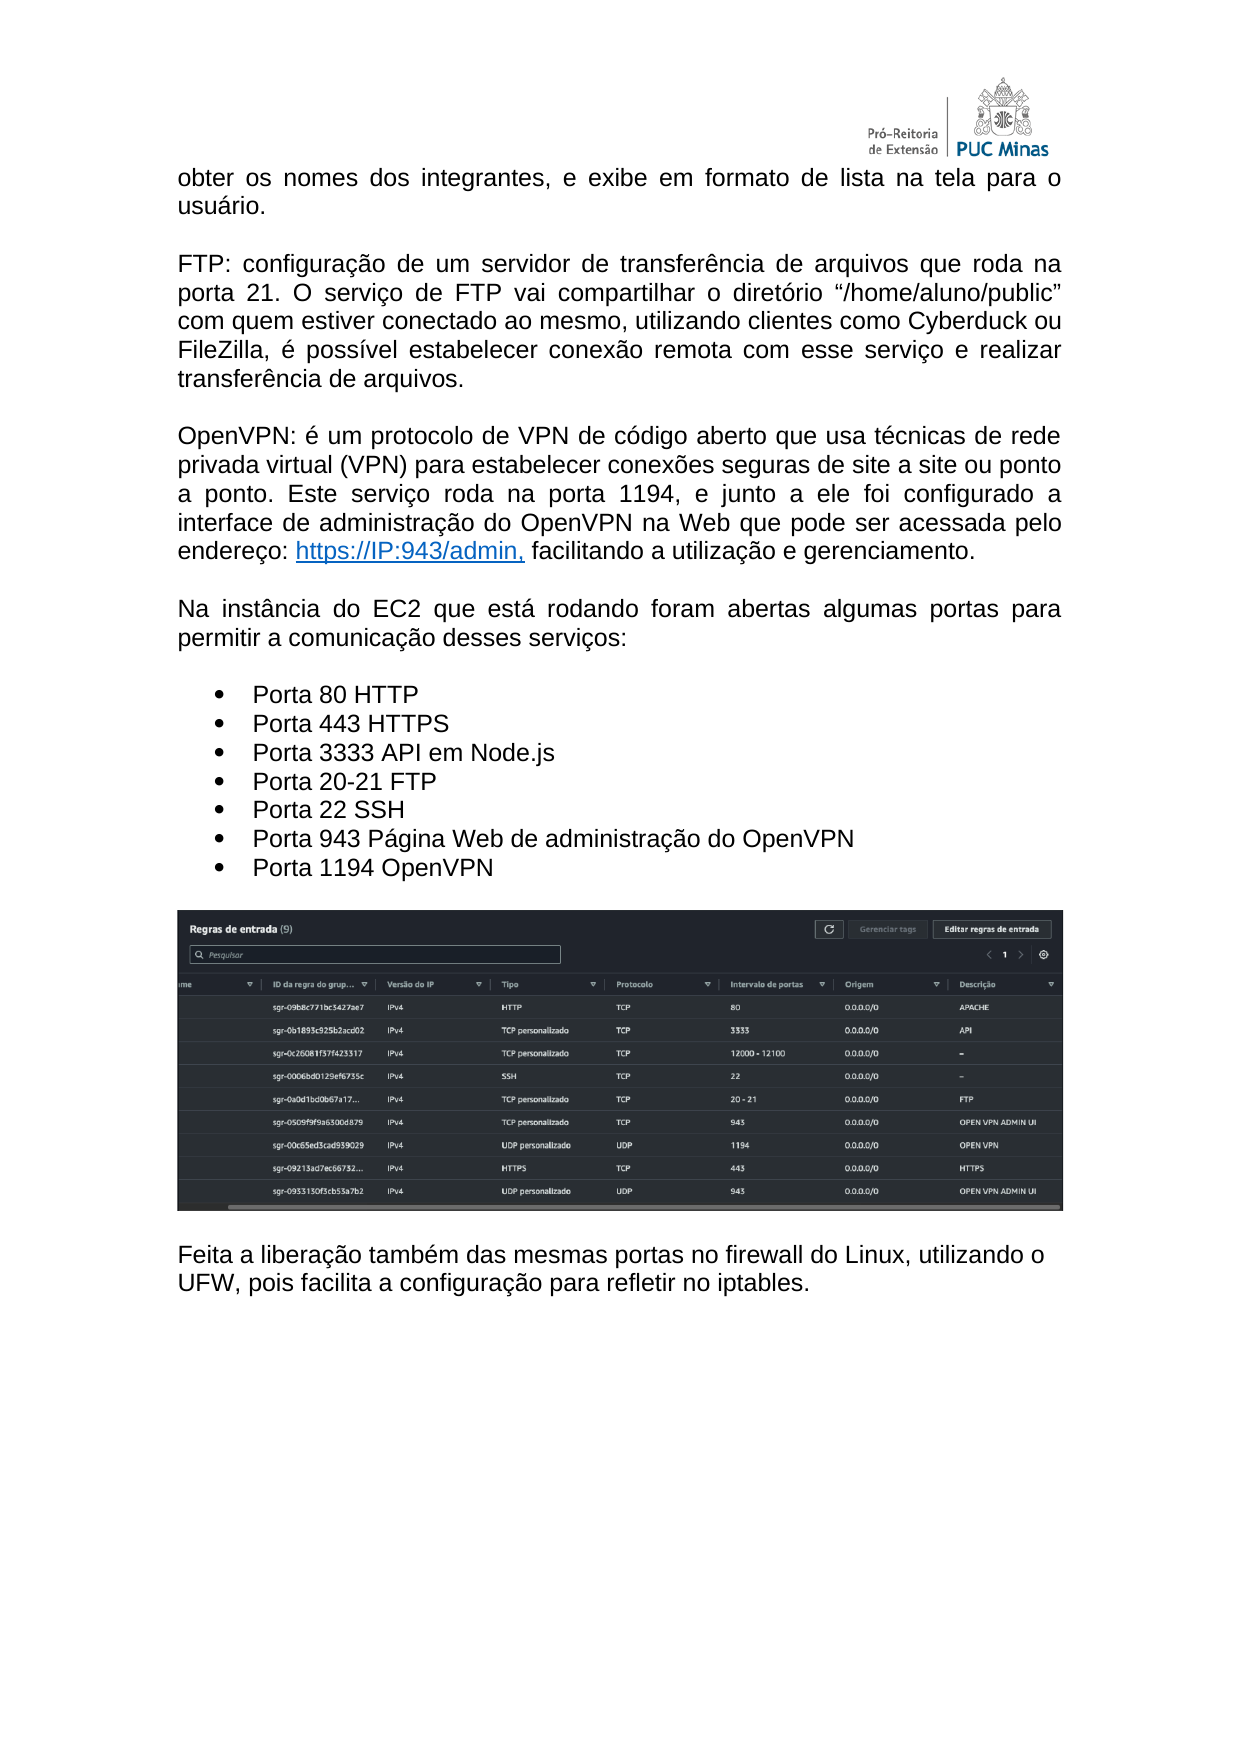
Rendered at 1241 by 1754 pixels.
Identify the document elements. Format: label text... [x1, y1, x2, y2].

list Porta 3333 API em Node.js [215, 738, 1063, 767]
list Porta 20-21 FTP [215, 767, 1063, 796]
list Porta 80 HTTP [215, 680, 1063, 709]
picture [861, 73, 1064, 163]
list Porta 943 Página Web de administração do OpenVPN [215, 824, 1063, 853]
picture [177, 910, 1064, 1211]
text FTP: configuração de um servidor de transferência de arquivos que roda na porta 21. O serviço de FTP vai compartilhar o diretório “/home/aluno/public” com quem estiver conectado ao mesmo, utilizando clientes como Cyberduck ou FileZilla, é possível estabelecer conexão remota com esse serviço e realizar transferência de arquivos. [177, 249, 1063, 393]
list Porta 443 HTTPS [215, 709, 1063, 738]
list Porta 22 SSH [215, 796, 1063, 824]
text OpenVPN: é um protocolo de VPN de código aberto que usa técnicas de rede privada virtual (VPN) para estabelecer conexões seguras de site a site ou ponto a ponto. Este serviço roda na porta 1194, e junto a ele foi configurado a interface de administração do OpenVPN na Web que pode ser acessada pelo endereço: https://IP:943/admin, facilitando a utilização e gerenciamento. [177, 421, 1063, 565]
list Porta 1194 OpenVPN [215, 853, 1063, 882]
text Feita a liberação também das mesmas portas no firewall do Linux, utilizando o UFW, pois facilita a configuração para refletir no iptables. [177, 1239, 1063, 1297]
text Na instância do EC2 que está rodando foram abertas algumas portas para permitir a comunicação desses serviços: [177, 594, 1063, 651]
